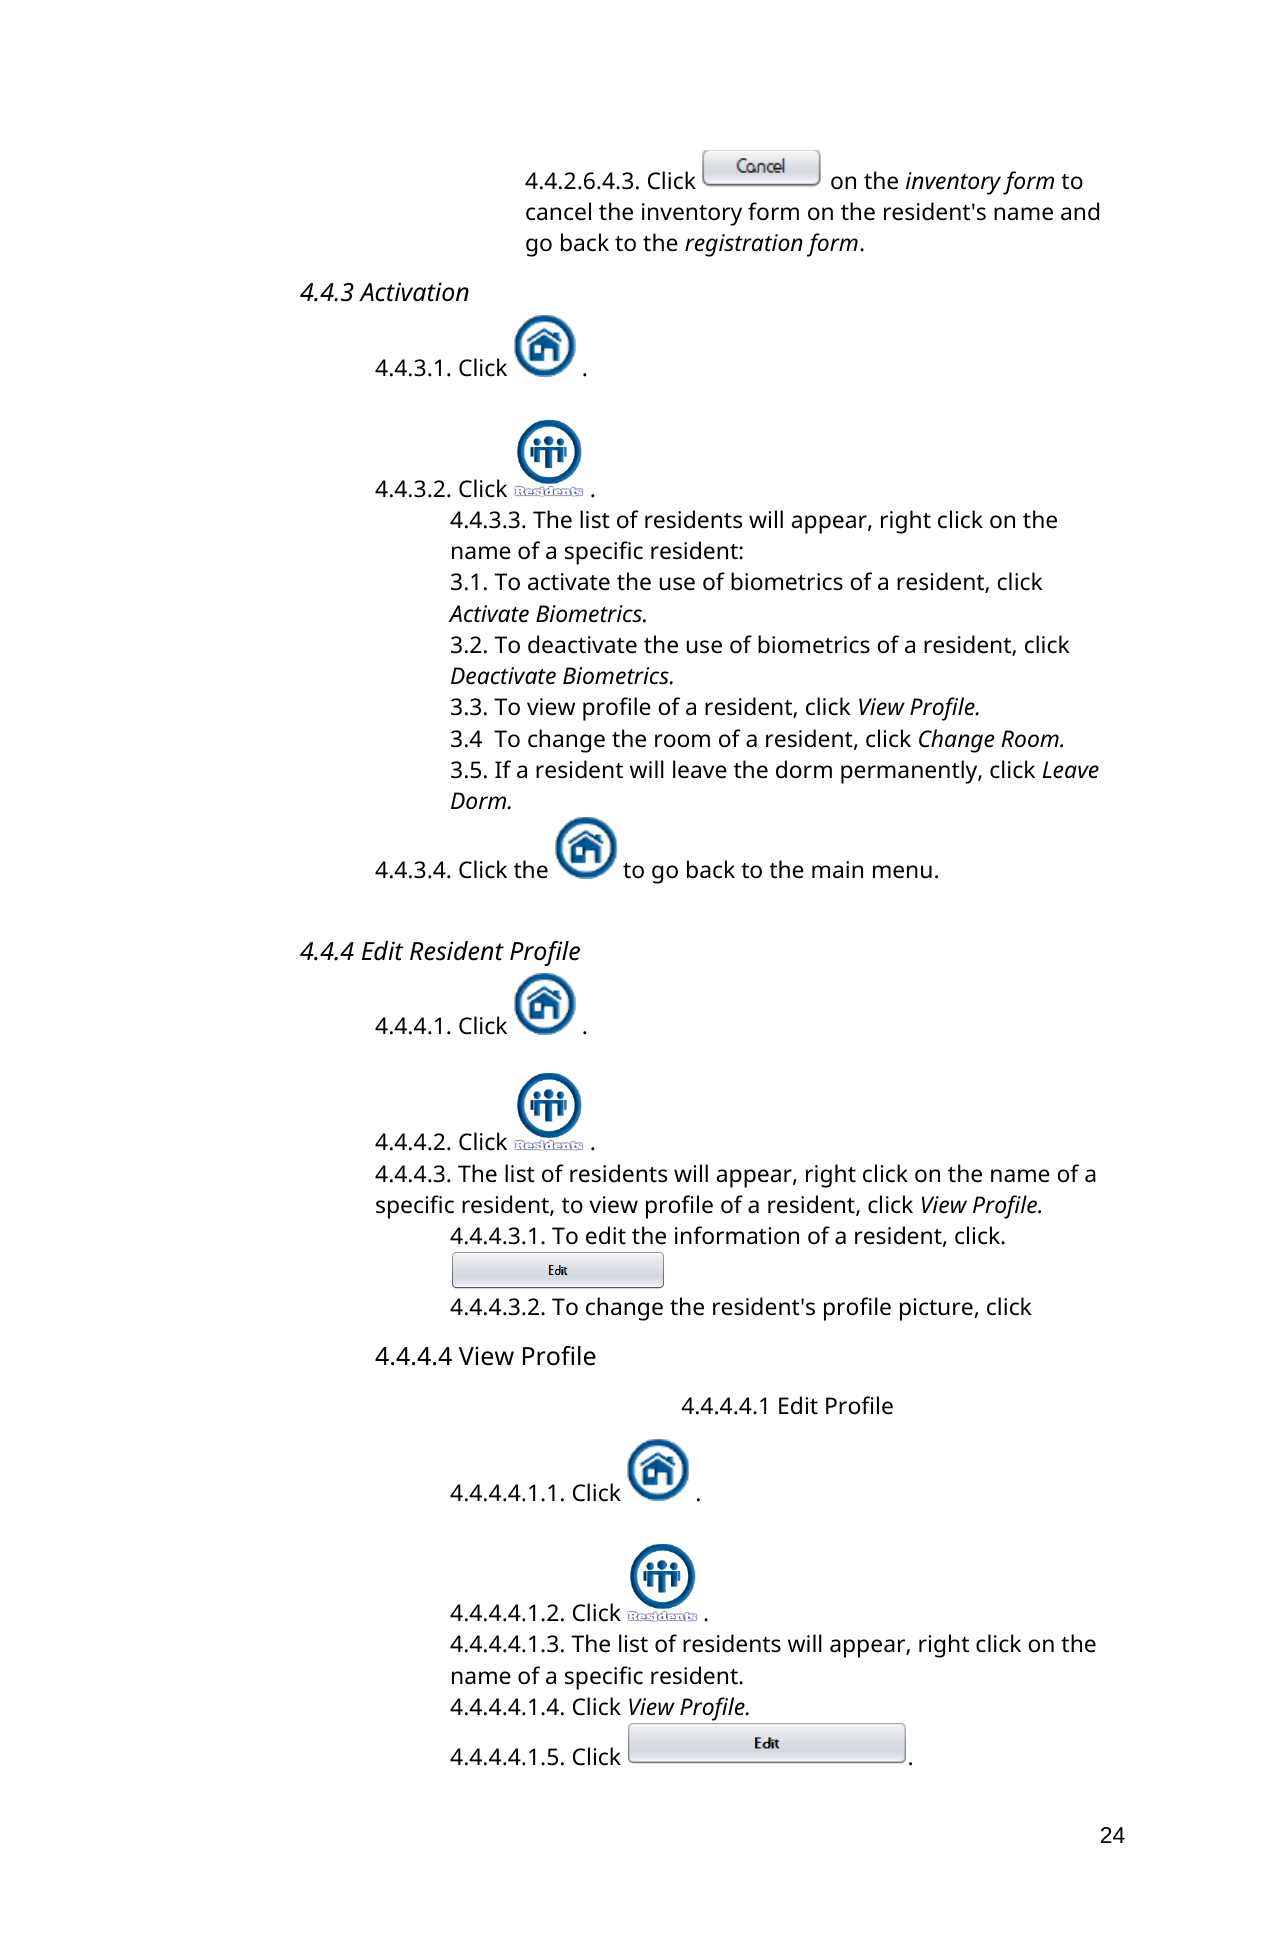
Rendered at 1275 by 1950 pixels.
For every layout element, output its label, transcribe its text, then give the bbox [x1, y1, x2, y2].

text 4.4.4.4.1.3. The list of residents will appear, right click on the name of a specific resident. [450, 1628, 1125, 1691]
text 4.4.4.4.1.2. Click . [225, 1544, 1125, 1628]
text 4.4.3.2. Click . [225, 419, 1125, 504]
subtitle 4.4.4.4.1 Edit Profile [225, 1390, 1125, 1422]
text 4.4.2.6.4.3. Click on the inventory form to cancel the inventory form on the resident's name and go back to the registration form. [525, 150, 1125, 258]
subtitle 4.4.4 Edit Resident Profile [225, 933, 1125, 967]
picture [702, 150, 824, 189]
picture [513, 419, 584, 497]
picture [627, 1543, 698, 1622]
picture [627, 1722, 908, 1765]
text 3.4 To change the room of a resident, click Change Room. [225, 723, 1125, 754]
text 4.4.3.4. Click the to go back to the main menu. [225, 816, 1125, 885]
text 4.4.4.1. Click . [225, 972, 1125, 1042]
text 4.4.3.3. The list of residents will appear, right click on the name of a specific resident: [450, 504, 1125, 566]
text 4.4.4.2. Click . [225, 1073, 1125, 1157]
text 4.4.4.4.1.4. Click View Profile. [225, 1691, 1125, 1722]
picture [513, 1072, 584, 1151]
text 3.2. To deactivate the use of biometrics of a resident, click Deactivate Biometrics. [450, 629, 1125, 691]
text 4.4.4.3.1. To edit the information of a resident, click. [450, 1220, 1125, 1291]
subtitle 4.4.4.4 View Profile [225, 1339, 1125, 1373]
text 3.3. To view profile of a resident, click View Profile. [225, 691, 1125, 723]
subtitle 4.4.3 Activation [225, 275, 1125, 309]
text 4.4.3.1. Click . [300, 314, 1125, 383]
text 3.5. If a resident will leave the dorm permanently, click Leave Dorm. [450, 754, 1125, 816]
picture [513, 972, 576, 1035]
text 4.4.4.4.1.1. Click . [375, 1439, 1125, 1508]
text 3.1. To activate the use of biometrics of a resident, click Activate Biometrics. [450, 566, 1125, 629]
picture [627, 1438, 690, 1501]
text 4.4.4.3.2. To change the resident's profile picture, click [225, 1291, 1125, 1322]
picture [513, 314, 576, 377]
text 4.4.4.3. The list of residents will appear, right click on the name of a specific resident, to view profile of a resident, click View Profile. [375, 1157, 1125, 1220]
picture [450, 1251, 664, 1291]
picture [554, 816, 618, 879]
